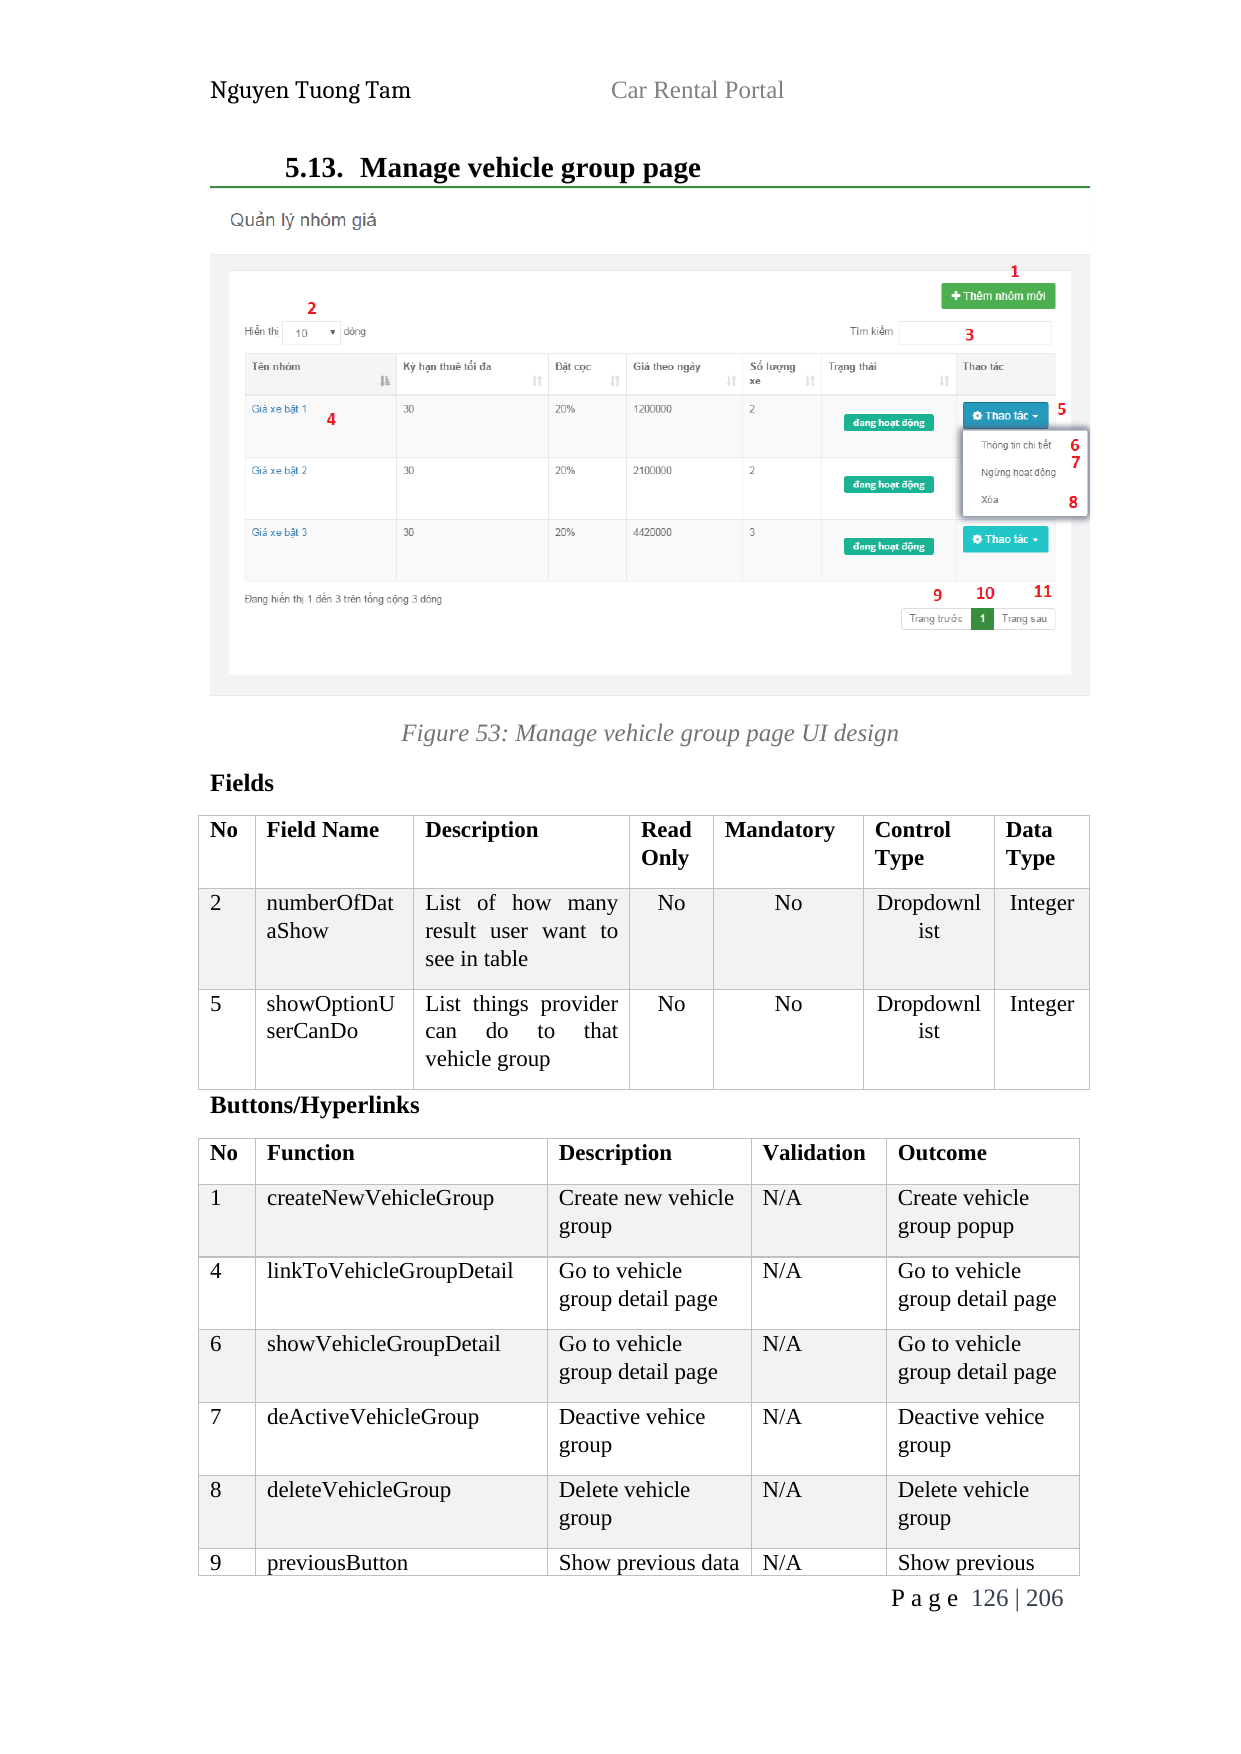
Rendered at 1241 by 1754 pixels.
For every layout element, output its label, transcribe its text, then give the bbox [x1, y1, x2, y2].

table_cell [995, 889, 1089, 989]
text Figure 53: Manage vehicle group page UI design [210, 718, 1090, 747]
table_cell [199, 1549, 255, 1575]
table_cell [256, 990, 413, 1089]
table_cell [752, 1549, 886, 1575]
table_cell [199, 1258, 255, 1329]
text Fields [210, 768, 1090, 796]
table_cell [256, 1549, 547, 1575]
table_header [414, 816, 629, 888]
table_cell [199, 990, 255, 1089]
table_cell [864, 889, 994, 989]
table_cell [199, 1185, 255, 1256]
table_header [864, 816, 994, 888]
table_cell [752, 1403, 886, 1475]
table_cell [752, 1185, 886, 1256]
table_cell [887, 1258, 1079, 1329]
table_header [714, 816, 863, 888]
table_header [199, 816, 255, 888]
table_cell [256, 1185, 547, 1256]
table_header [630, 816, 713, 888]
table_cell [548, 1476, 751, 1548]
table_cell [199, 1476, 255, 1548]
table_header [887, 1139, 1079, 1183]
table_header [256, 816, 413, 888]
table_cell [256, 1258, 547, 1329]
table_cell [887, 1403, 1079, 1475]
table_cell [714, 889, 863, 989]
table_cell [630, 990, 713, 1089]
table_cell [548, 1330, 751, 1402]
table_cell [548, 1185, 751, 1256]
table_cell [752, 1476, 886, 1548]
subtitle Manage vehicle group page [285, 150, 1090, 183]
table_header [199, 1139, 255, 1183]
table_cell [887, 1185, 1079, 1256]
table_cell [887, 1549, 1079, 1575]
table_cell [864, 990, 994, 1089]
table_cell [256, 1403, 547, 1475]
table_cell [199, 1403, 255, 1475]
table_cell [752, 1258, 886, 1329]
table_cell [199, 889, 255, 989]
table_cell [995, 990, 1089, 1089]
picture [210, 186, 1091, 700]
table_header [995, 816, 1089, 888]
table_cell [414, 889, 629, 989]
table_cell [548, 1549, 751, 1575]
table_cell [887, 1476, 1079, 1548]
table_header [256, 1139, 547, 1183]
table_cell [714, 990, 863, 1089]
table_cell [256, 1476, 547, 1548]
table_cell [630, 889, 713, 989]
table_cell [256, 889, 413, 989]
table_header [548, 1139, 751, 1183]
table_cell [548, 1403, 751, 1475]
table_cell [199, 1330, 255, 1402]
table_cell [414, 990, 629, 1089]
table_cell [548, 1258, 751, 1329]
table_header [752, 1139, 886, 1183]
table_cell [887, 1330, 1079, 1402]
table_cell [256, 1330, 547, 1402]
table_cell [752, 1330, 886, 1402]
text Buttons/Hyperlinks [210, 1090, 1090, 1119]
